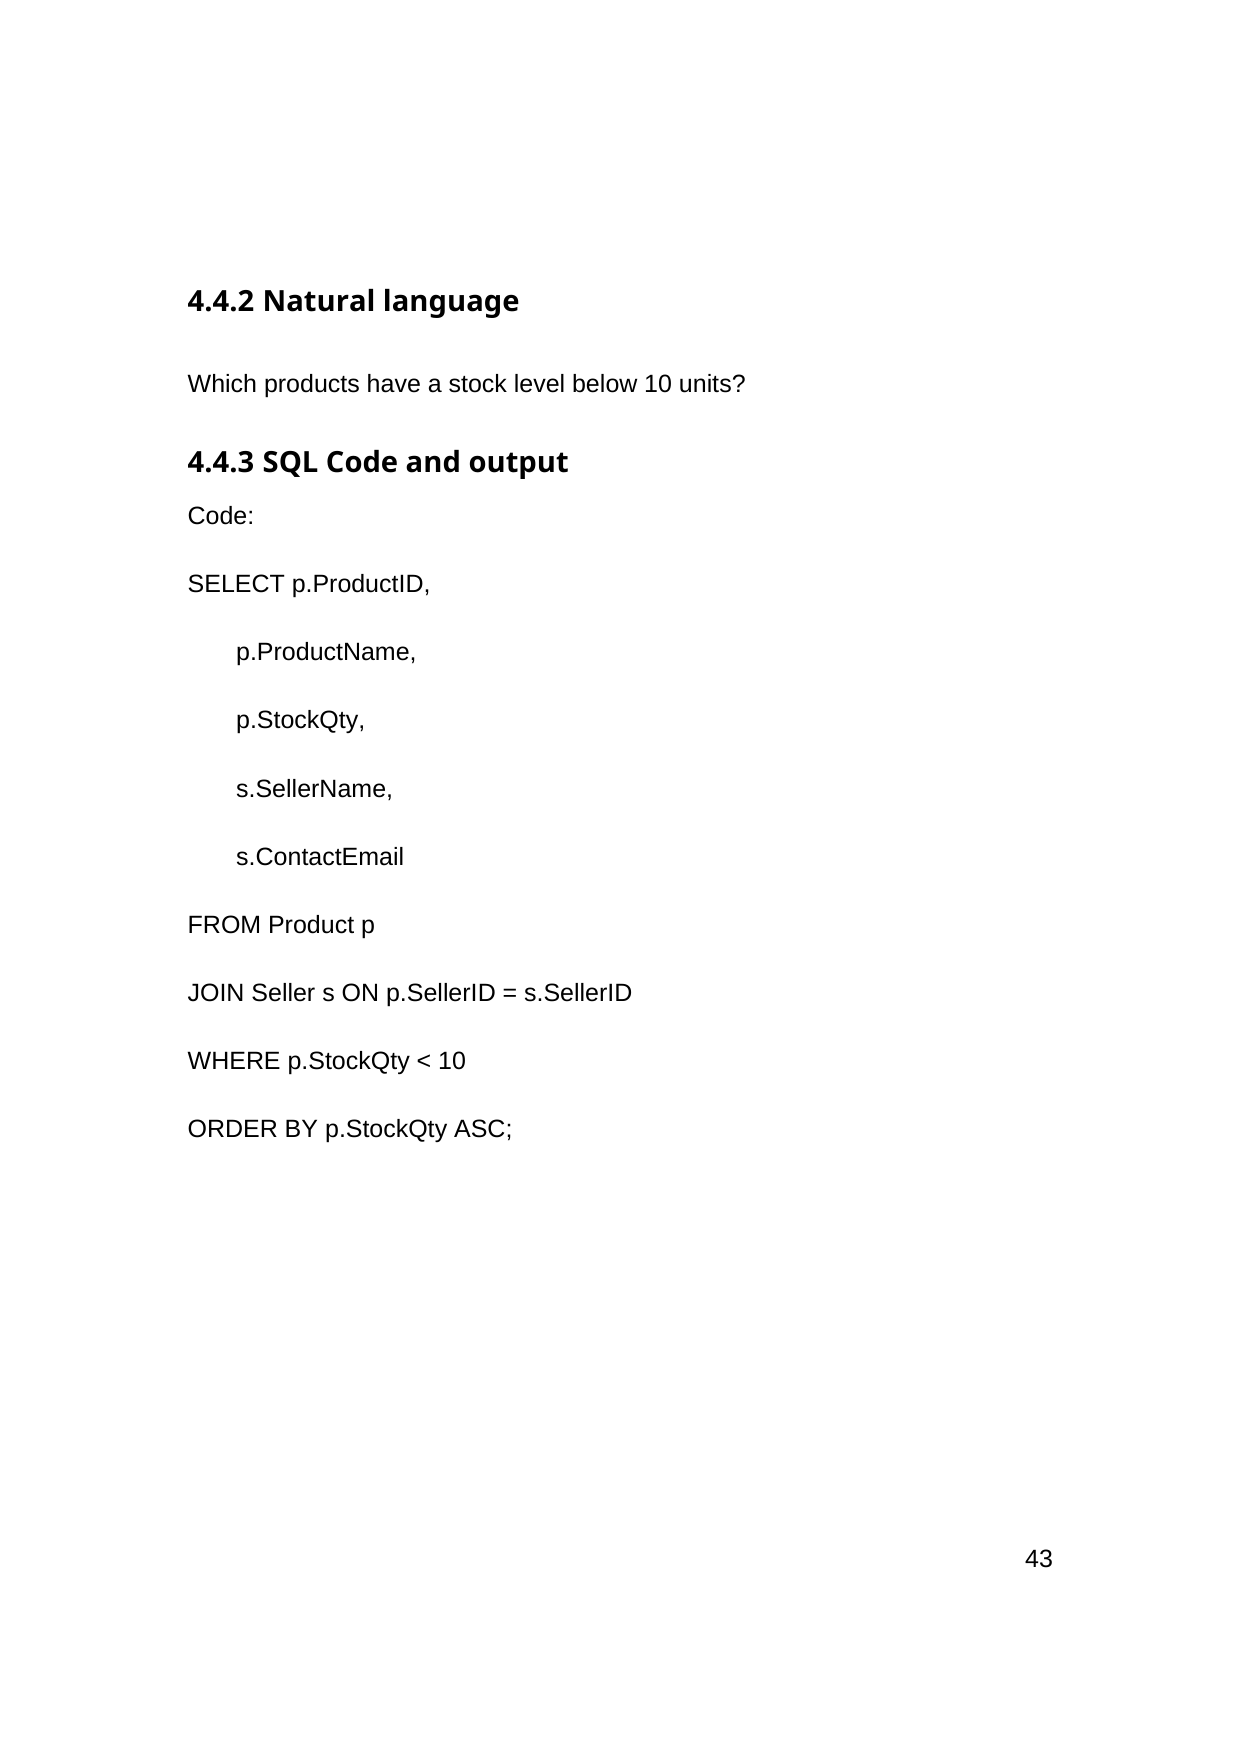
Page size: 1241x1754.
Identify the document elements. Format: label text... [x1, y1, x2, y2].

text ORDER BY p.StockQty ASC; [187, 1114, 1053, 1143]
text WHERE p.StockQty < 10 [187, 1046, 1053, 1075]
text Code: [187, 501, 1053, 530]
text Which products have a stock level below 10 units? [187, 369, 1053, 398]
text s.ContactEmail [187, 842, 1053, 870]
subtitle 4.4.3 SQL Code and output [187, 442, 1053, 481]
text p.StockQty, [187, 705, 1053, 734]
text s.SellerName, [187, 773, 1053, 802]
text JOIN Seller s ON p.SellerID = s.SellerID [187, 978, 1053, 1007]
subtitle 4.4.2 Natural language [187, 281, 1053, 320]
text p.ProductName, [187, 637, 1053, 666]
text SELECT p.ProductID, [187, 569, 1053, 598]
text FROM Product p [187, 910, 1053, 938]
